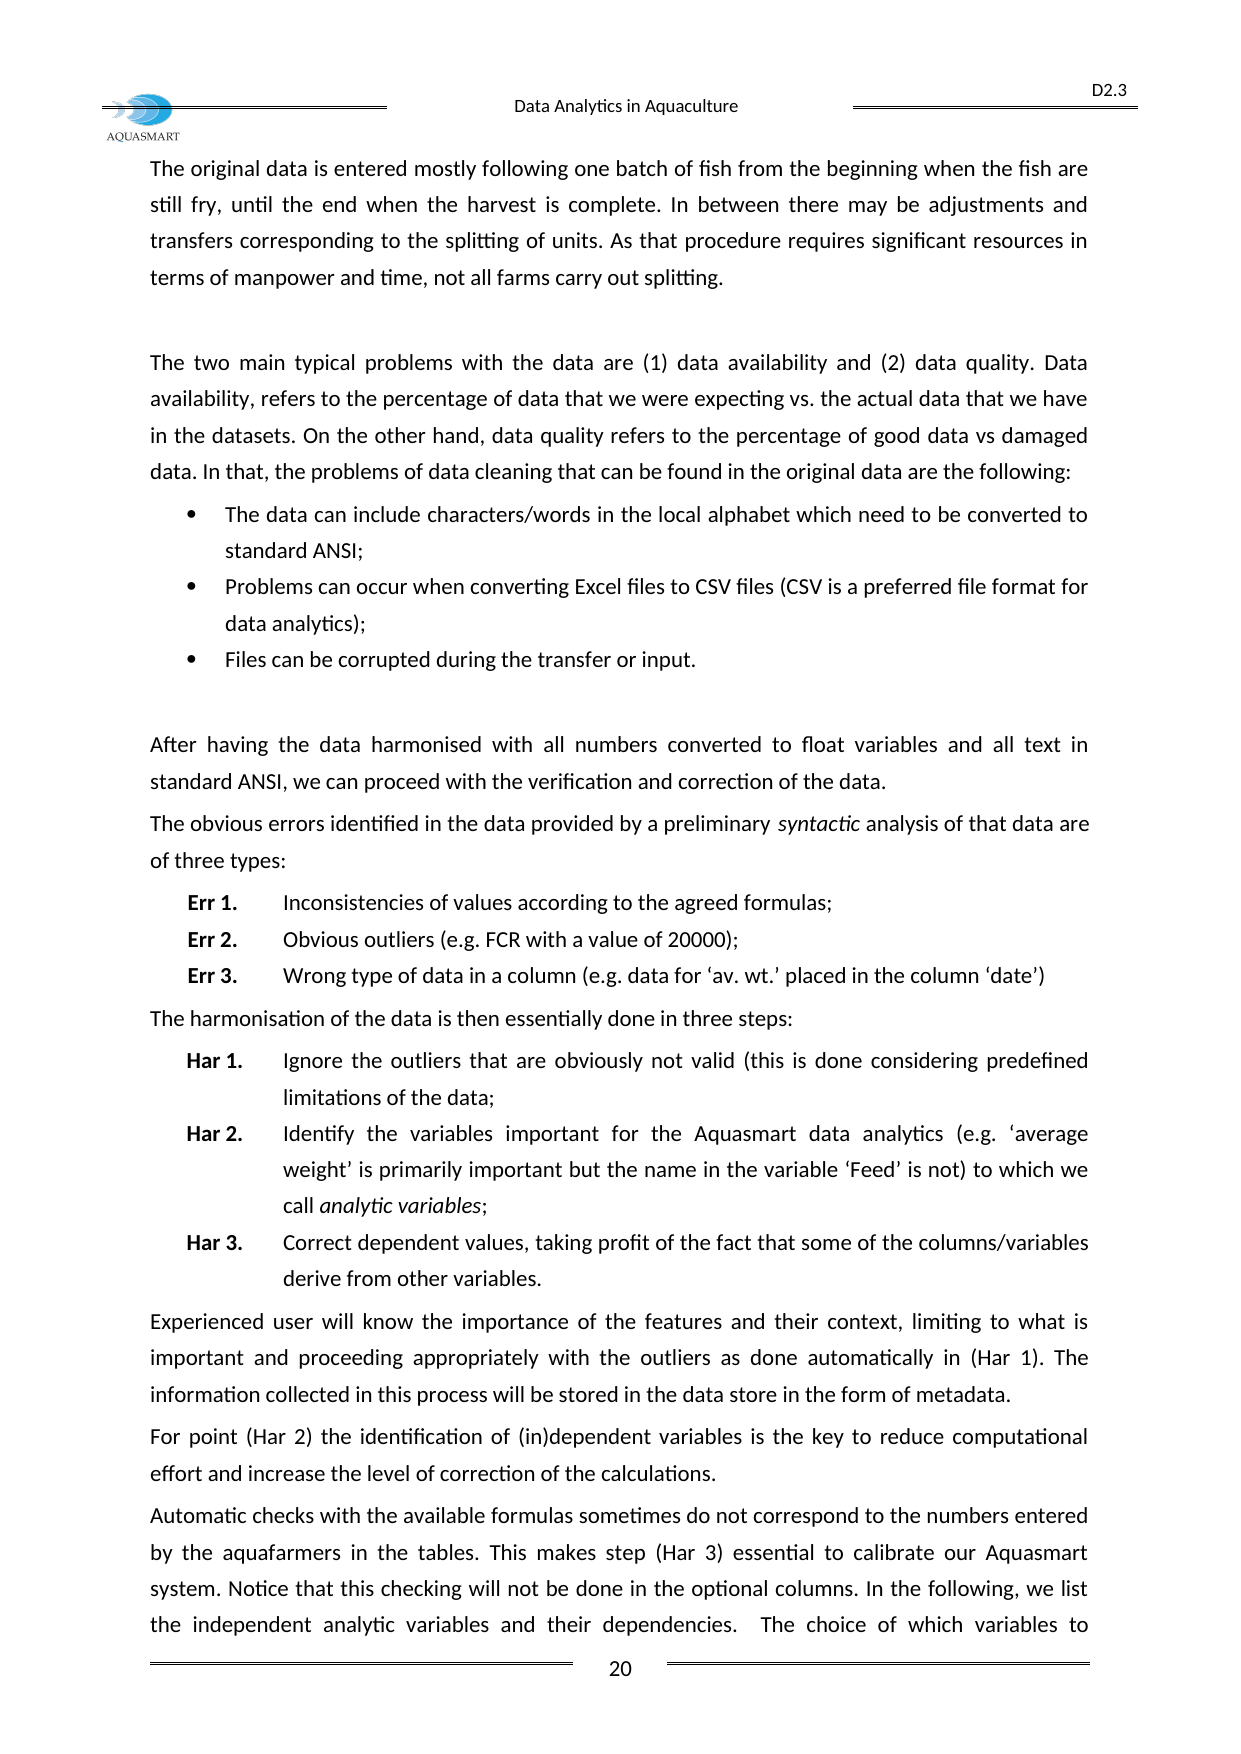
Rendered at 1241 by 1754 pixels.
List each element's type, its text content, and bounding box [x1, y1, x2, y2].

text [150, 1501, 1090, 1638]
list Ignore the outliers that are obviously not valid (this is done considering predefined limitations of the data; [186, 1046, 1090, 1111]
text For point (Har 2) the identification of (in)dependent variables is the key to reduce computational effort and increase the level of correction of the calculations. [150, 1422, 1090, 1487]
list Problems can occur when converting Excel files to CSV files (CSV is a preferred file format for data analytics); [187, 572, 1090, 637]
list The data can include characters/words in the local alphabet which need to be converted to standard ANSI; [187, 500, 1090, 564]
text The harmonisation of the data is then essentially done in three steps: [150, 1004, 1090, 1032]
text The two main typical problems with the data are (1) data availability and (2) data quality. Data availability, refers to the percentage of data that we were expecting vs. the actual data that we have in the datasets. On the other hand, data quality refers to the percentage of good data vs damaged data. In that, the problems of data cleaning that can be found in the original data are the following: [150, 348, 1090, 485]
list Correct dependent values, taking profit of the fact that some of the columns/variables derive from other variables. [186, 1228, 1090, 1292]
list Wrong type of data in a column (e.g. data for ‘av. wt.’ placed in the column ‘date’) [187, 961, 1090, 989]
text Experienced user will know the importance of the features and their context, limiting to what is important and proceeding appropriately with the outliers as done automatically in (Har 1). The information collected in this process will be stored in the data store in the form of metadata. [150, 1307, 1090, 1408]
list Identify the variables important for the Aquasmart data analytics (e.g. ‘average weight’ is primarily important but the name in the variable ‘Feed’ is not) to which we call analytic variables; [186, 1119, 1090, 1220]
list Files can be corrupted during the transfer or input. [187, 645, 1090, 673]
text The original data is entered mostly following one batch of fish from the beginning when the fish are still fry, until the end when the harvest is complete. In between there may be adjustments and transfers corresponding to the splitting of units. As that procedure requires significant resources in terms of manpower and time, not all farms carry out splitting. [150, 154, 1090, 291]
list Inconsistencies of values according to the agreed formulas; [187, 888, 1090, 916]
list Obvious outliers (e.g. FCR with a value of 20000); [187, 925, 1090, 953]
text The obvious errors identified in the data provided by a preliminary syntactic analysis of that data are of three types: [150, 809, 1090, 874]
text After having the data harmonised with all numbers converted to float variables and all text in standard ANSI, we can proceed with the verification and correction of the data. [150, 730, 1090, 795]
